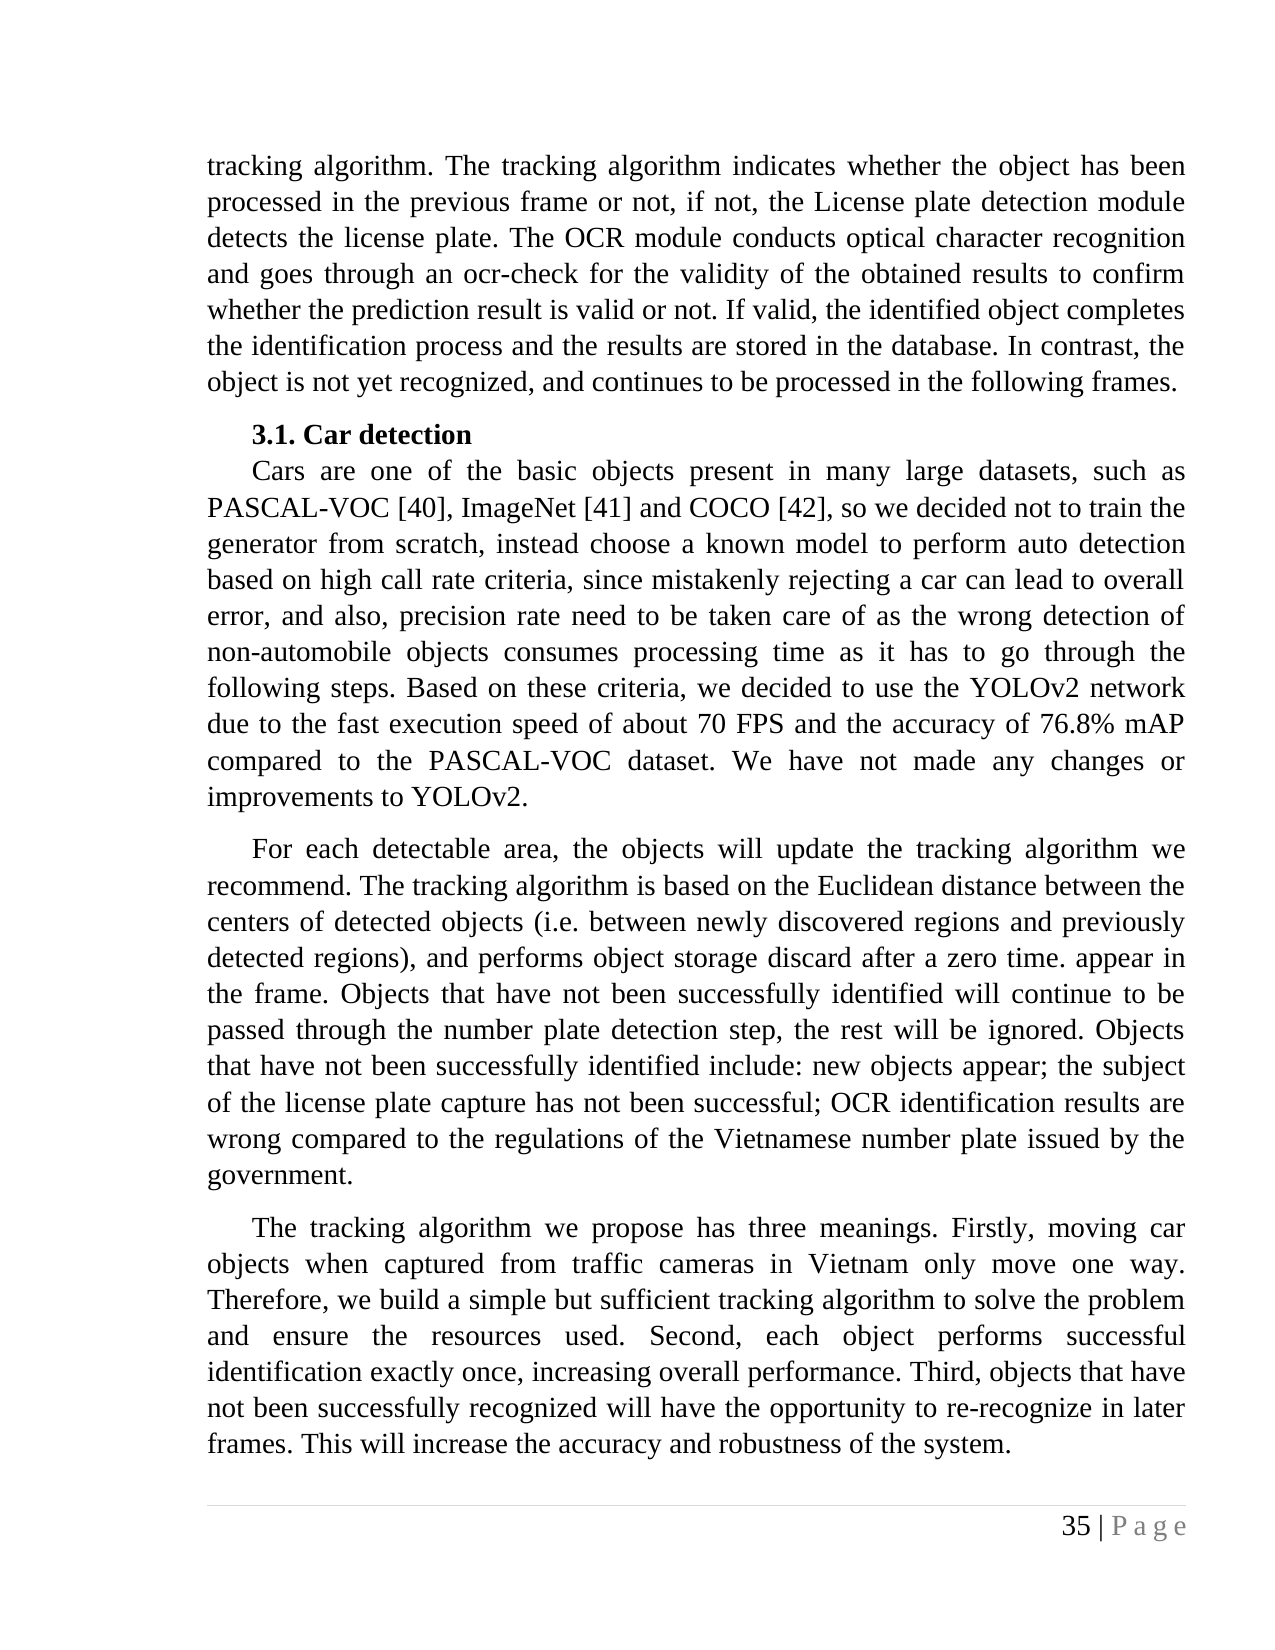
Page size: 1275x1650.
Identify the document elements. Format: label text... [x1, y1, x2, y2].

text Car detection [252, 417, 1186, 451]
text The tracking algorithm we propose has three meanings. Firstly, moving car objects when captured from traffic cameras in Vietnam only move one way. Therefore, we build a simple but sufficient tracking algorithm to solve the problem and ensure the resources used. Second, each object performs successful identification exactly once, increasing overall performance. Third, objects that have not been successfully recognized will have the opportunity to re-recognize in later frames. This will increase the accuracy and robustness of the system. [207, 1210, 1186, 1460]
text For each detectable area, the objects will update the tracking algorithm we recommend. The tracking algorithm is based on the Euclidean distance between the centers of detected objects (i.e. between newly discovered regions and previously detected regions), and performs object storage discard after a zero time. appear in the frame. Objects that have not been successfully identified will continue to be passed through the number plate detection step, the rest will be ignored. Objects that have not been successfully identified include: new objects appear; the subject of the license plate capture has not been successful; OCR identification results are wrong compared to the regulations of the Vietnamese number plate issued by the government. [207, 832, 1186, 1191]
text Cars are one of the basic objects present in many large datasets, such as PASCAL-VOC , ImageNet and COCO , so we decided not to train the generator from scratch, instead choose a known model to perform auto detection based on high call rate criteria, since mistakenly rejecting a car can lead to overall error, and also, precision rate need to be taken care of as the wrong detection of non-automobile objects consumes processing time as it has to go through the following steps. Based on these criteria, we decided to use the YOLOv2 network due to the fast execution speed of about 70 FPS and the accuracy of 76.8% mAP compared to the PASCAL-VOC dataset. We have not made any changes or improvements to YOLOv2. [207, 453, 1186, 812]
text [207, 148, 1186, 398]
